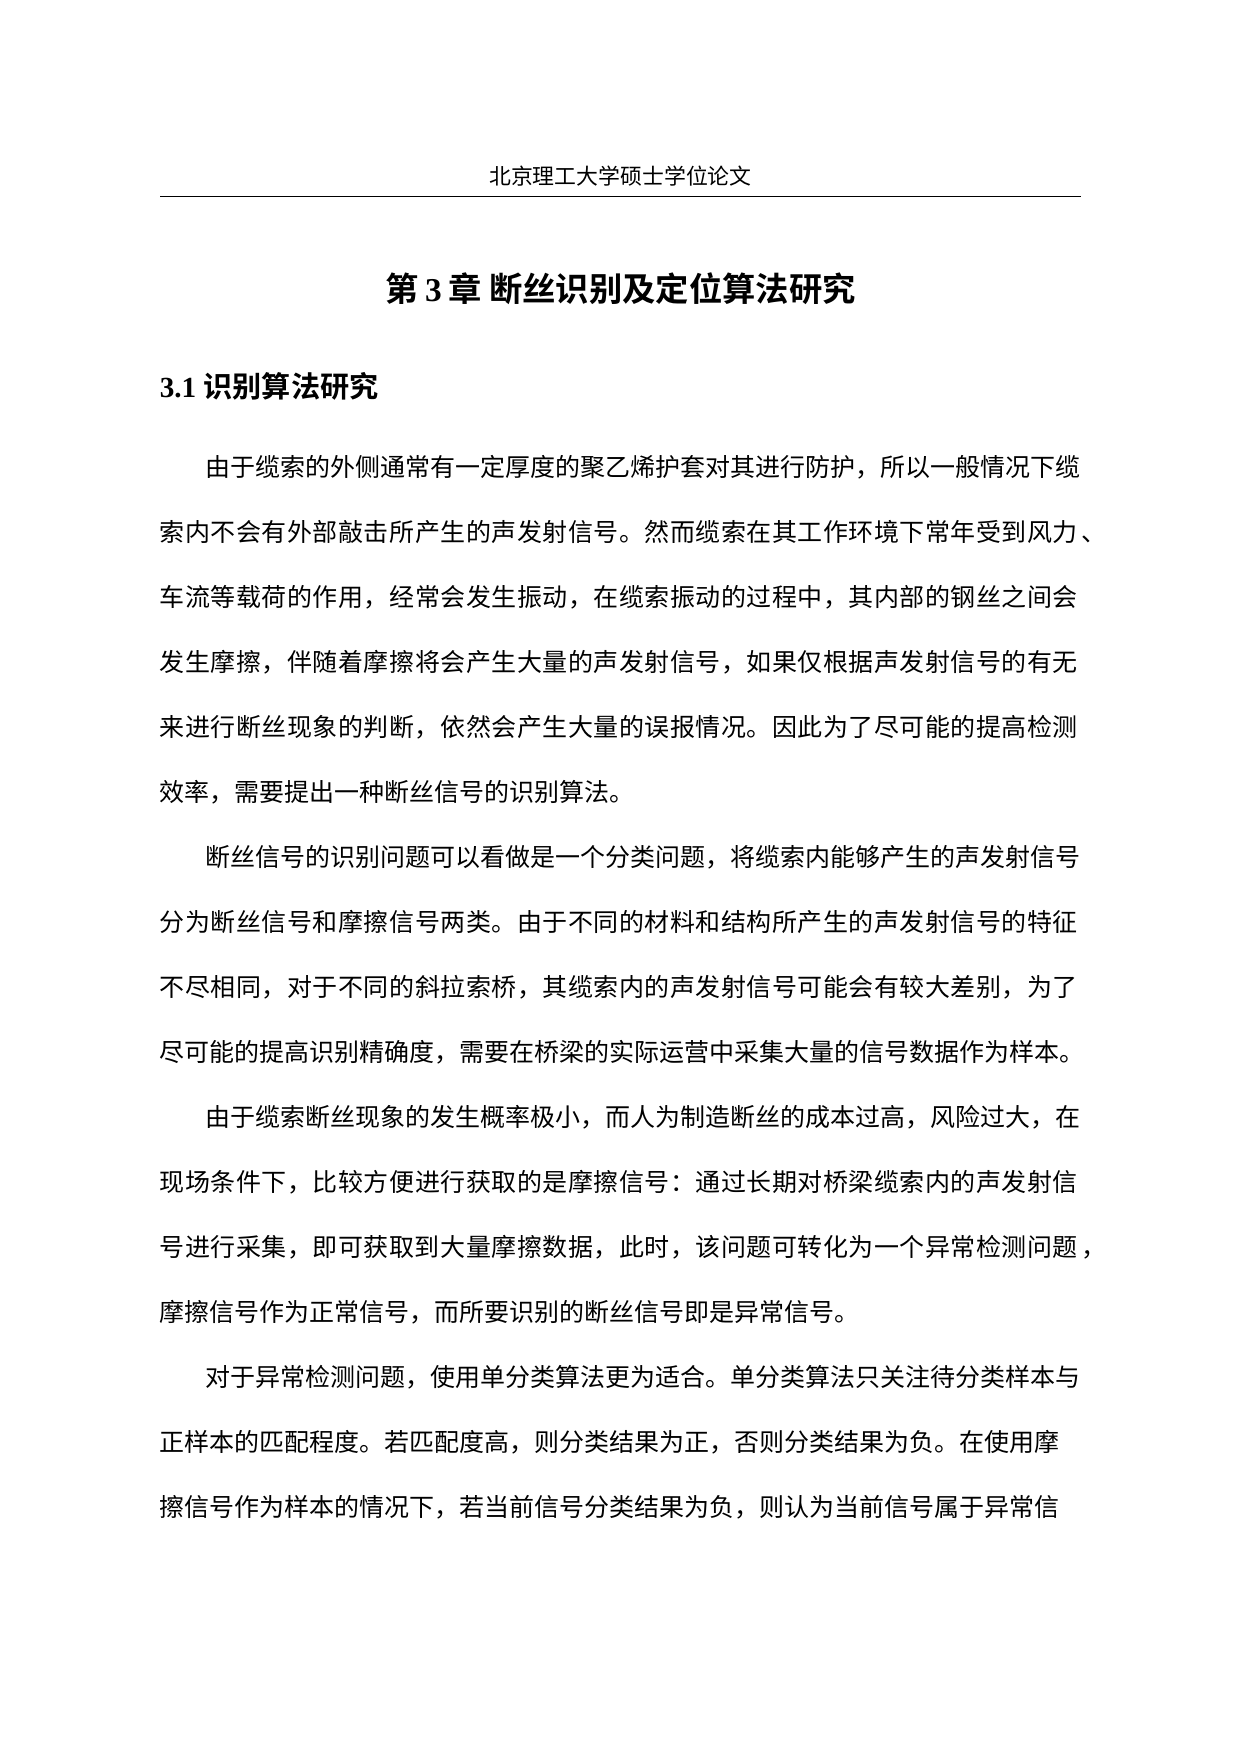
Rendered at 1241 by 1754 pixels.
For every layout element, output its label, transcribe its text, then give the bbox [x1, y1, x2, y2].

text 3.1 识别算法研究 [159, 352, 1081, 417]
text 第3章 断丝识别及定位算法研究 [159, 254, 1081, 319]
text 由于缆索断丝现象的发生概率极小，而人为制造断丝的成本过高，风险过大，在现场条件下，比较方便进行获取的是摩擦信号：通过长期对桥梁缆索内的声发射信号进行采集，即可获取到大量摩擦数据，此时，该问题可转化为一个异常检测问题，摩擦信号作为正常信号，而所要识别的断丝信号即是异常信号。 [159, 1083, 1081, 1343]
text 由于缆索的外侧通常有一定厚度的聚乙烯护套对其进行防护，所以一般情况下缆索内不会有外部敲击所产生的声发射信号。然而缆索在其工作环境下常年受到风力、车流等载荷的作用，经常会发生振动，在缆索振动的过程中，其内部的钢丝之间会发生摩擦，伴随着摩擦将会产生大量的声发射信号，如果仅根据声发射信号的有无来进行断丝现象的判断，依然会产生大量的误报情况。因此为了尽可能的提高检测效率，需要提出一种断丝信号的识别算法。 [159, 433, 1081, 823]
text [159, 1343, 1081, 1538]
text 断丝信号的识别问题可以看做是一个分类问题，将缆索内能够产生的声发射信号分为断丝信号和摩擦信号两类。由于不同的材料和结构所产生的声发射信号的特征不尽相同，对于不同的斜拉索桥，其缆索内的声发射信号可能会有较大差别，为了尽可能的提高识别精确度，需要在桥梁的实际运营中采集大量的信号数据作为样本。 [159, 823, 1081, 1083]
